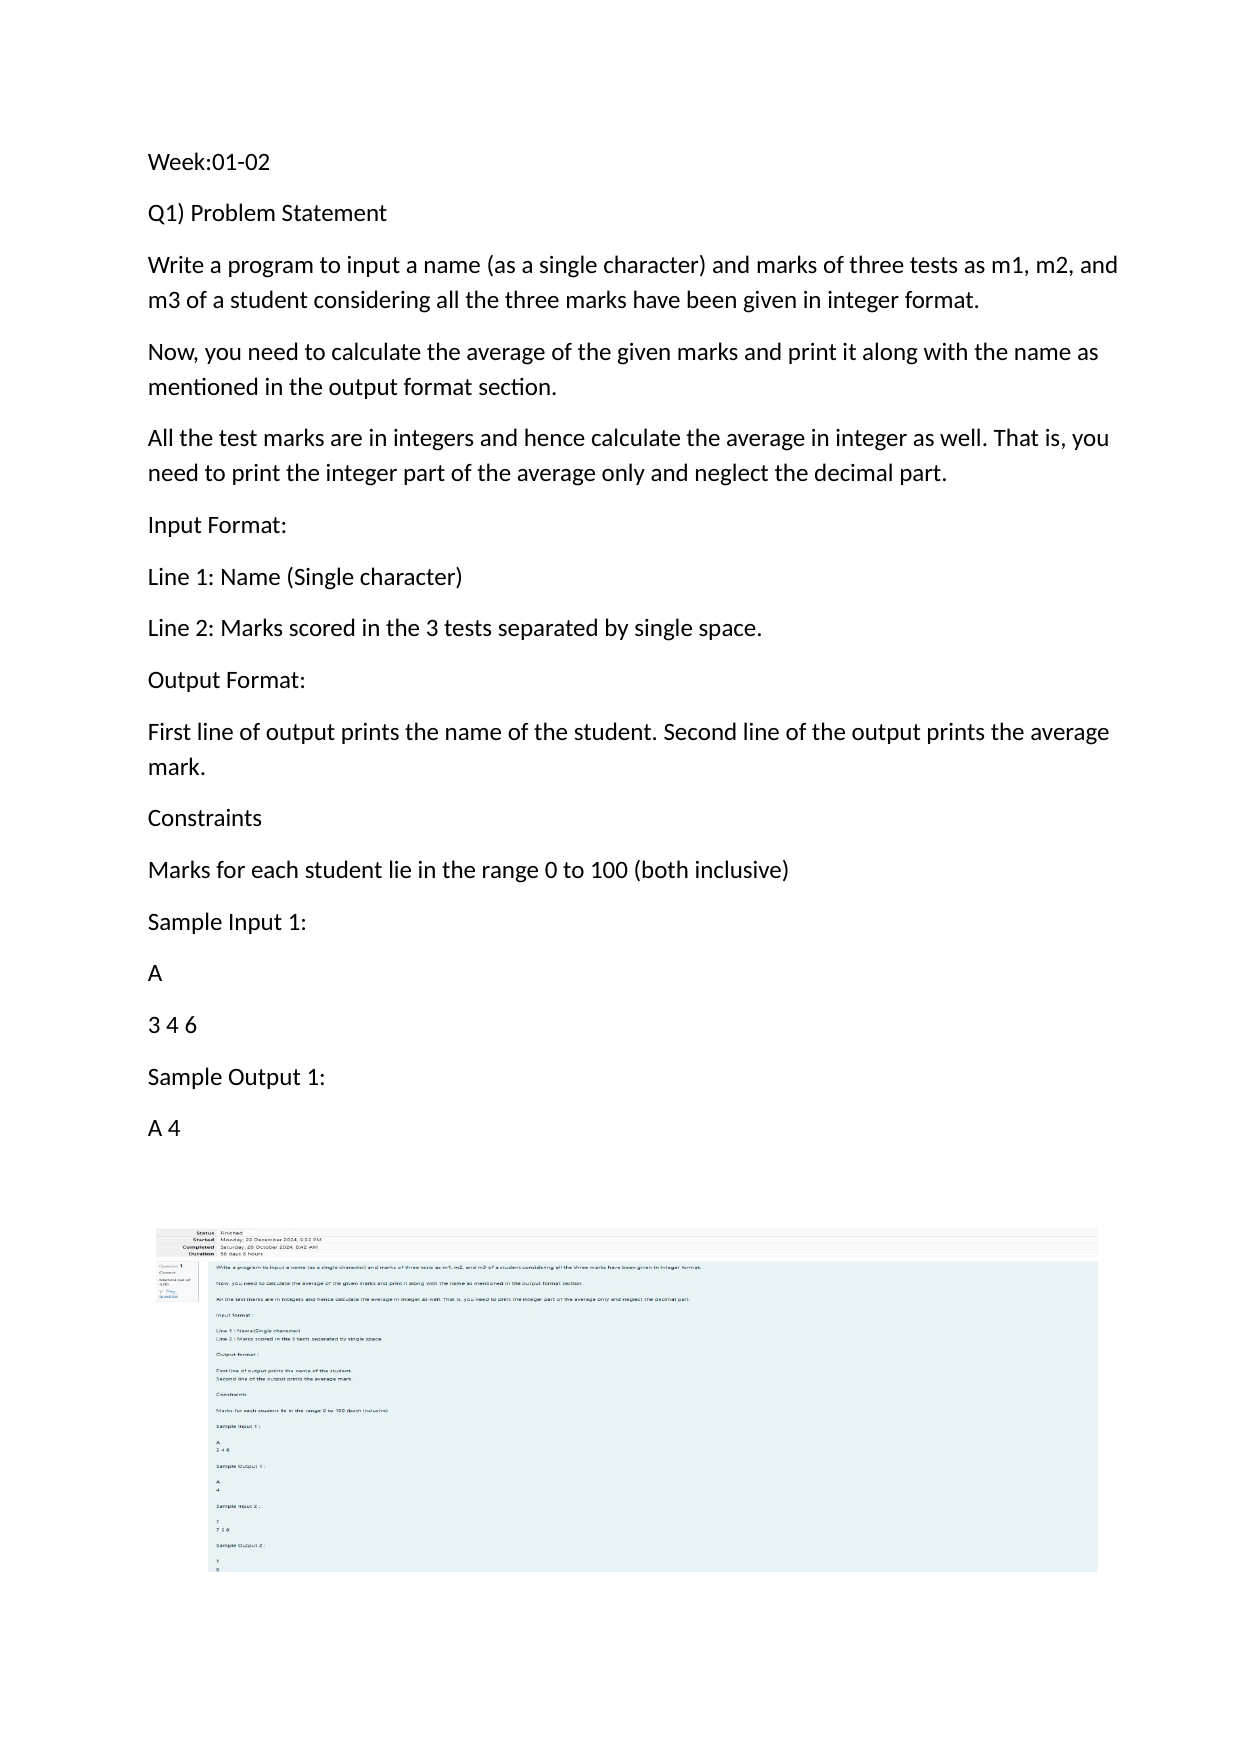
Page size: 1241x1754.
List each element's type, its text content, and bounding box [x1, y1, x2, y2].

text Sample Output 1: [148, 1061, 1122, 1091]
text Sample Input 1: [148, 906, 1122, 936]
text A 4 [148, 1112, 1122, 1143]
picture [156, 1228, 1098, 1572]
text All the test marks are in integers and hence calculate the average in integer as well. That is, you need to print the integer part of the average only and neglect the decimal part. [148, 422, 1122, 488]
text First line of output prints the name of the student. Second line of the output prints the average mark. [148, 716, 1122, 781]
text A [148, 957, 1122, 988]
text Write a program to input a name (as a single character) and marks of three tests as m1, m2, and m3 of a student considering all the three marks have been given in integer format. [148, 249, 1122, 315]
text Marks for each student lie in the range 0 to 100 (both inclusive) [148, 854, 1122, 885]
text Output Format: [148, 664, 1122, 695]
text Now, you need to calculate the average of the given marks and print it along with the name as mentioned in the output format section. [148, 336, 1122, 401]
text 3 4 6 [148, 1009, 1122, 1040]
text Week:01-02 [148, 146, 1122, 176]
text Line 2: Marks scored in the 3 tests separated by single space. [148, 612, 1122, 643]
text Line 1: Name (Single character) [148, 561, 1122, 591]
text Q1) Problem Statement [148, 197, 1122, 228]
text Constraints [148, 802, 1122, 833]
text Input Format: [148, 509, 1122, 540]
